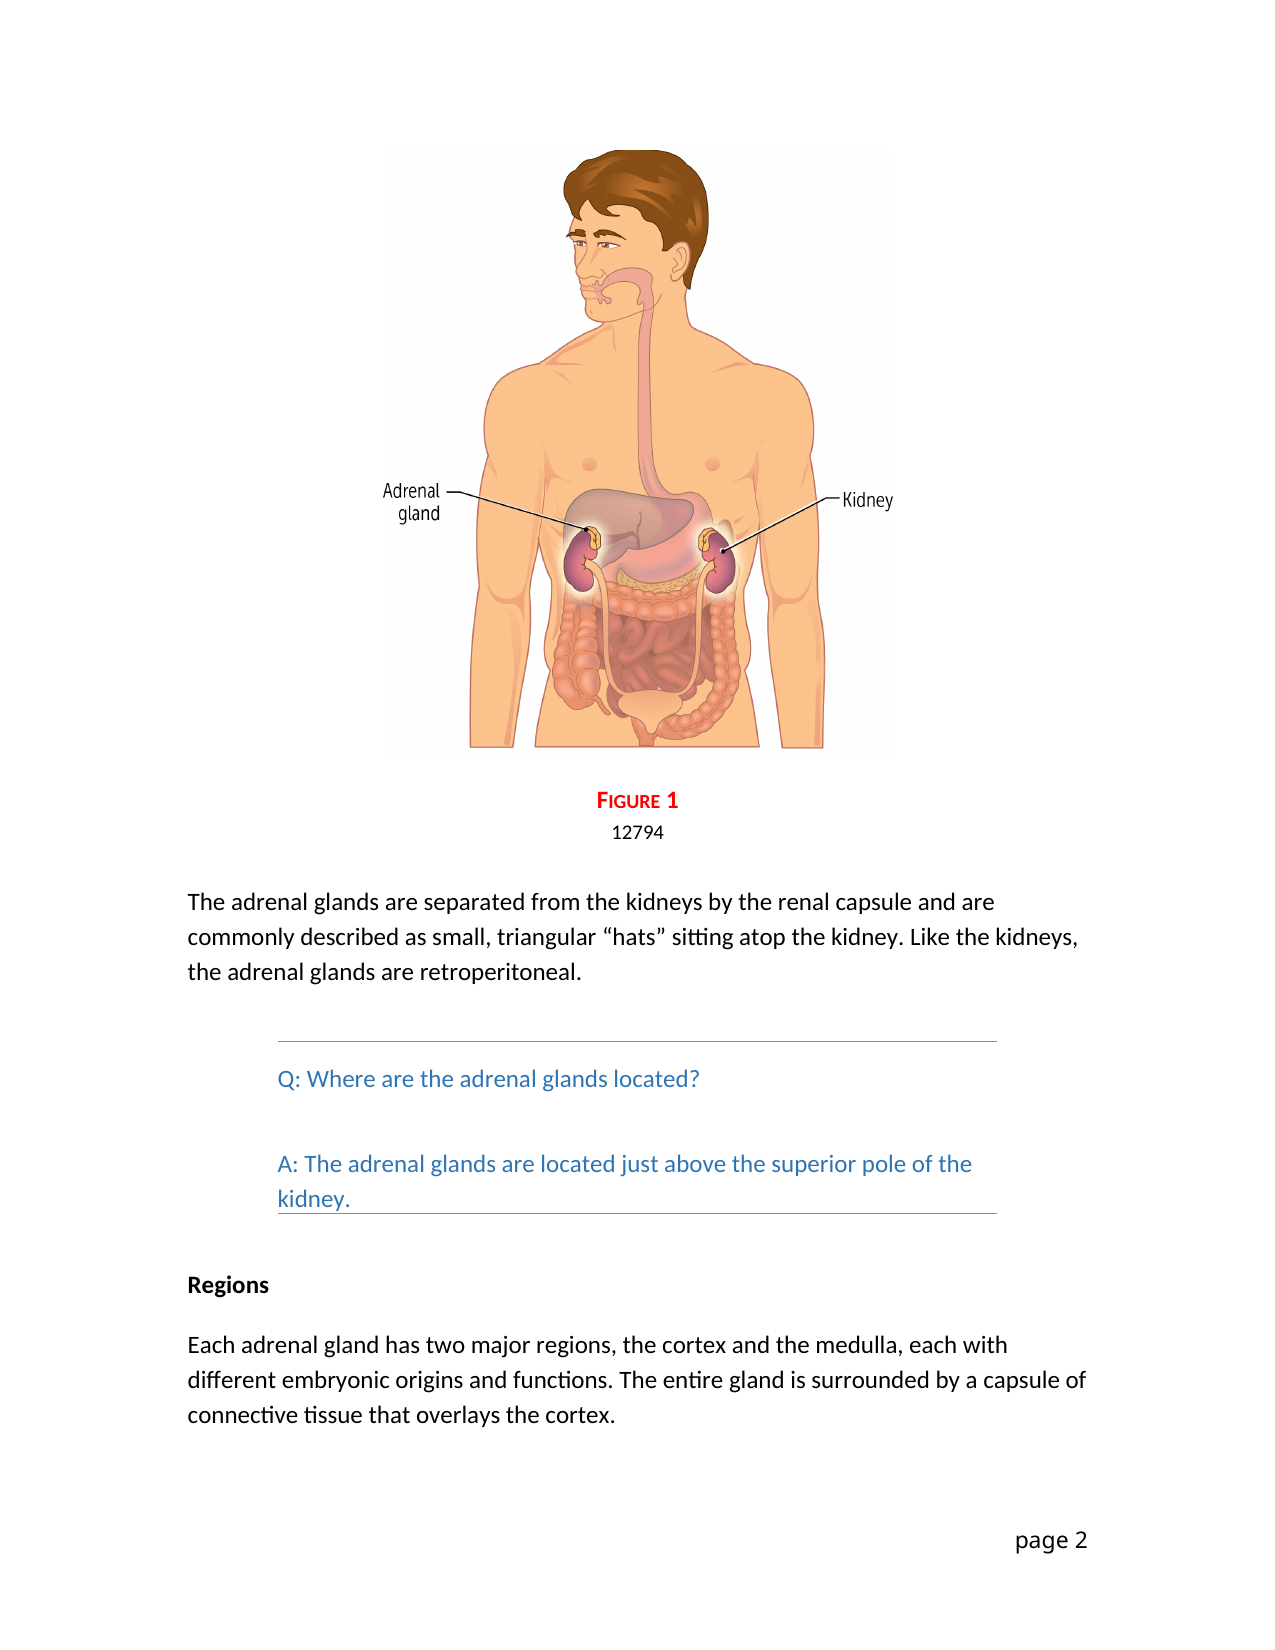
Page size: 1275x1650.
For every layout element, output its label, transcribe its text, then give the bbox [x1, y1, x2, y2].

text Each adrenal gland has two major regions, the cortex and the medulla, each with different embryonic origins and functions. The entire gland is surrounded by a capsule of connective tissue that overlays the cortex. [187, 1329, 1087, 1429]
text A: The adrenal glands are located just above the superior pole of the kidney. [277, 1126, 997, 1214]
subtitle Regions [187, 1269, 1087, 1299]
text Figure 1 [187, 784, 1087, 815]
picture [382, 150, 893, 755]
text Q: Where are the adrenal glands located? [277, 1042, 997, 1093]
text 12794 [187, 819, 1087, 845]
text The adrenal glands are separated from the kidneys by the renal capsule and are commonly described as small, triangular “hats” sitting atop the kidney. Like the kidneys, the adrenal glands are retroperitoneal. [187, 886, 1087, 987]
